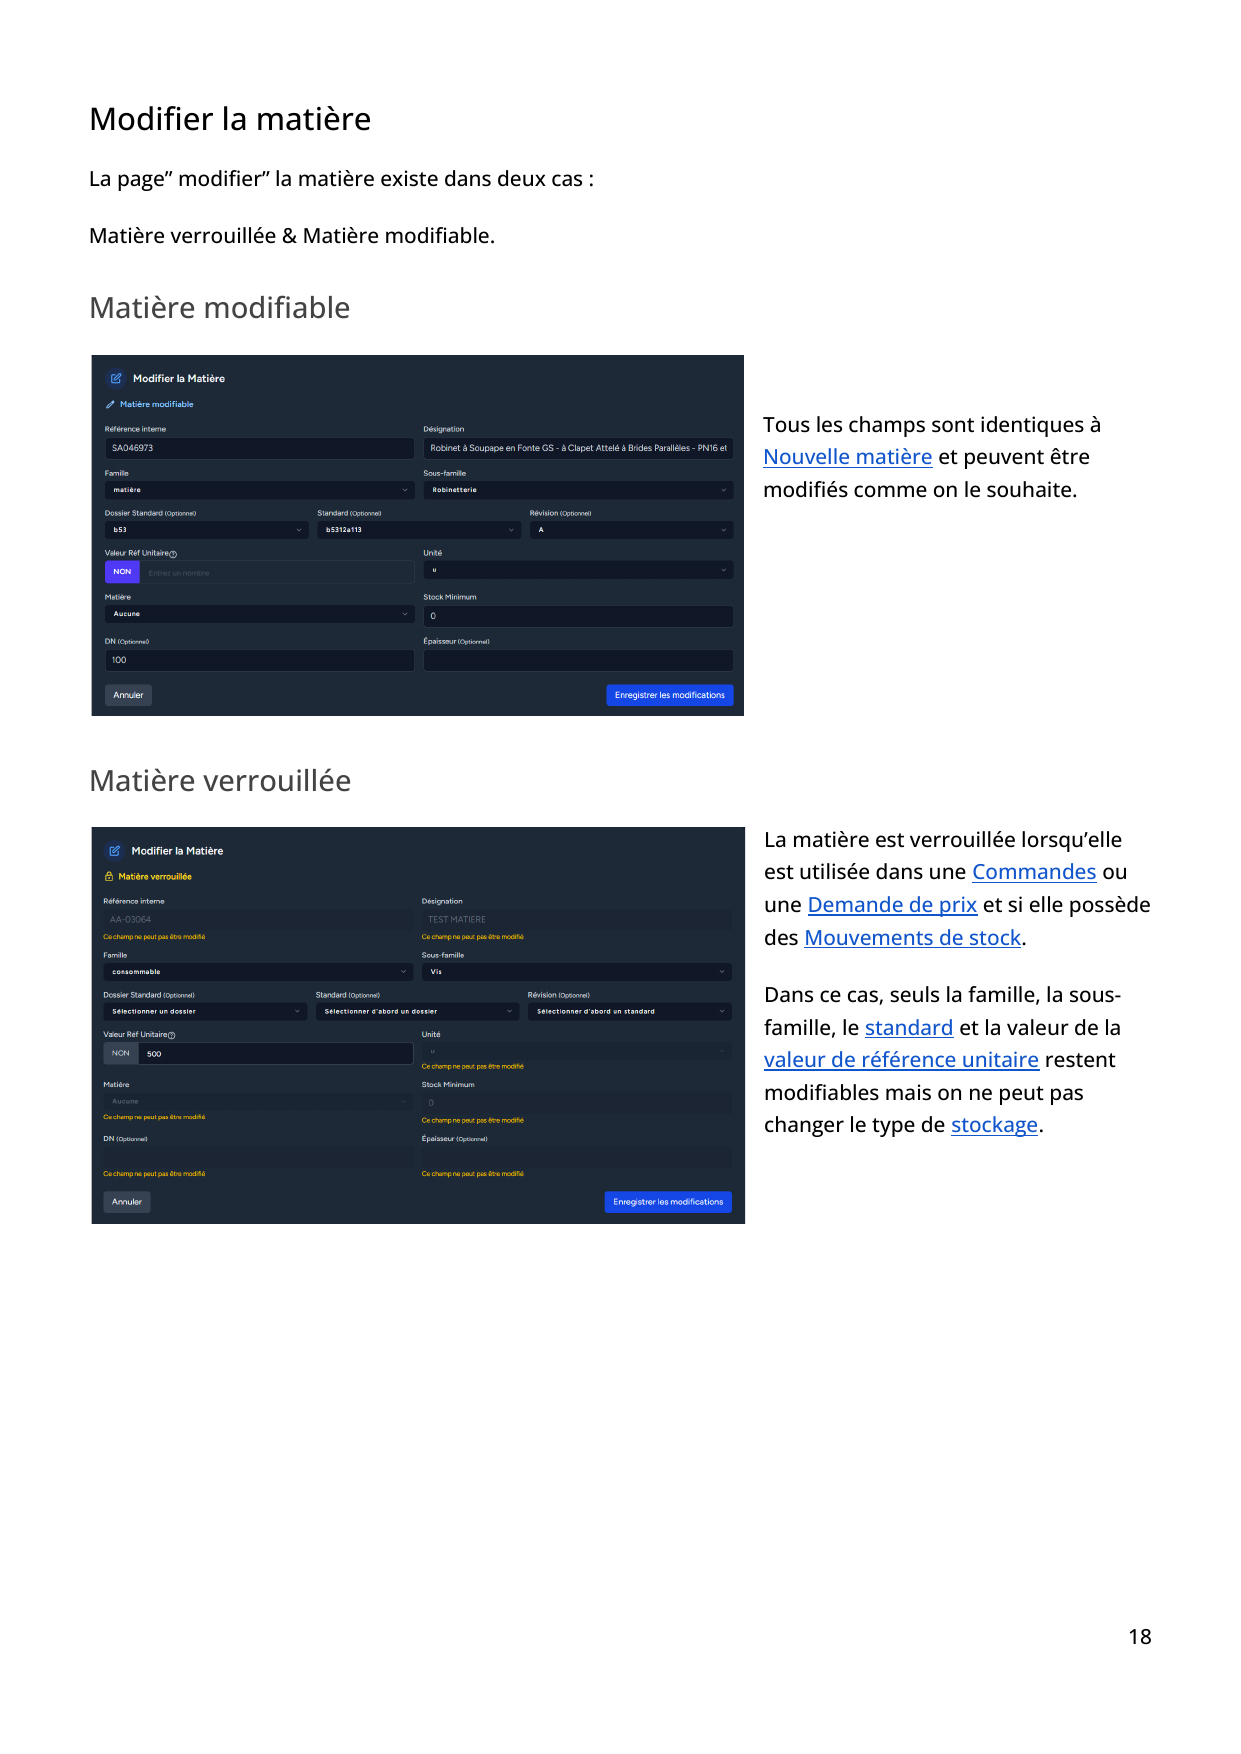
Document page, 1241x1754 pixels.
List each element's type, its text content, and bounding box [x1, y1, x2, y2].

text La matière est verrouillée lorsqu’elle est utilisée dans une Commandes ou une Demande de prix et si elle possède des Mouvements de stock. [88, 825, 1152, 951]
picture [91, 827, 746, 1224]
text Tous les champs sont identiques à Nouvelle matière et peuvent être modifiés comme on le souhaite. [744, 410, 1152, 503]
text Matière verrouillée & Matière modifiable. [88, 222, 1152, 250]
subtitle Modifier la matière [88, 96, 1152, 139]
subtitle Matière verrouillée [88, 760, 1152, 800]
picture [91, 355, 744, 716]
subtitle Matière modifiable [88, 288, 1152, 327]
text La page” modifier” la matière existe dans deux cas : [88, 164, 1152, 192]
text Dans ce cas, seuls la famille, la sous-famille, le standard et la valeur de la valeur de référence unitaire restent modifiables mais on ne peut pas changer le type de stockage. [746, 980, 1152, 1139]
